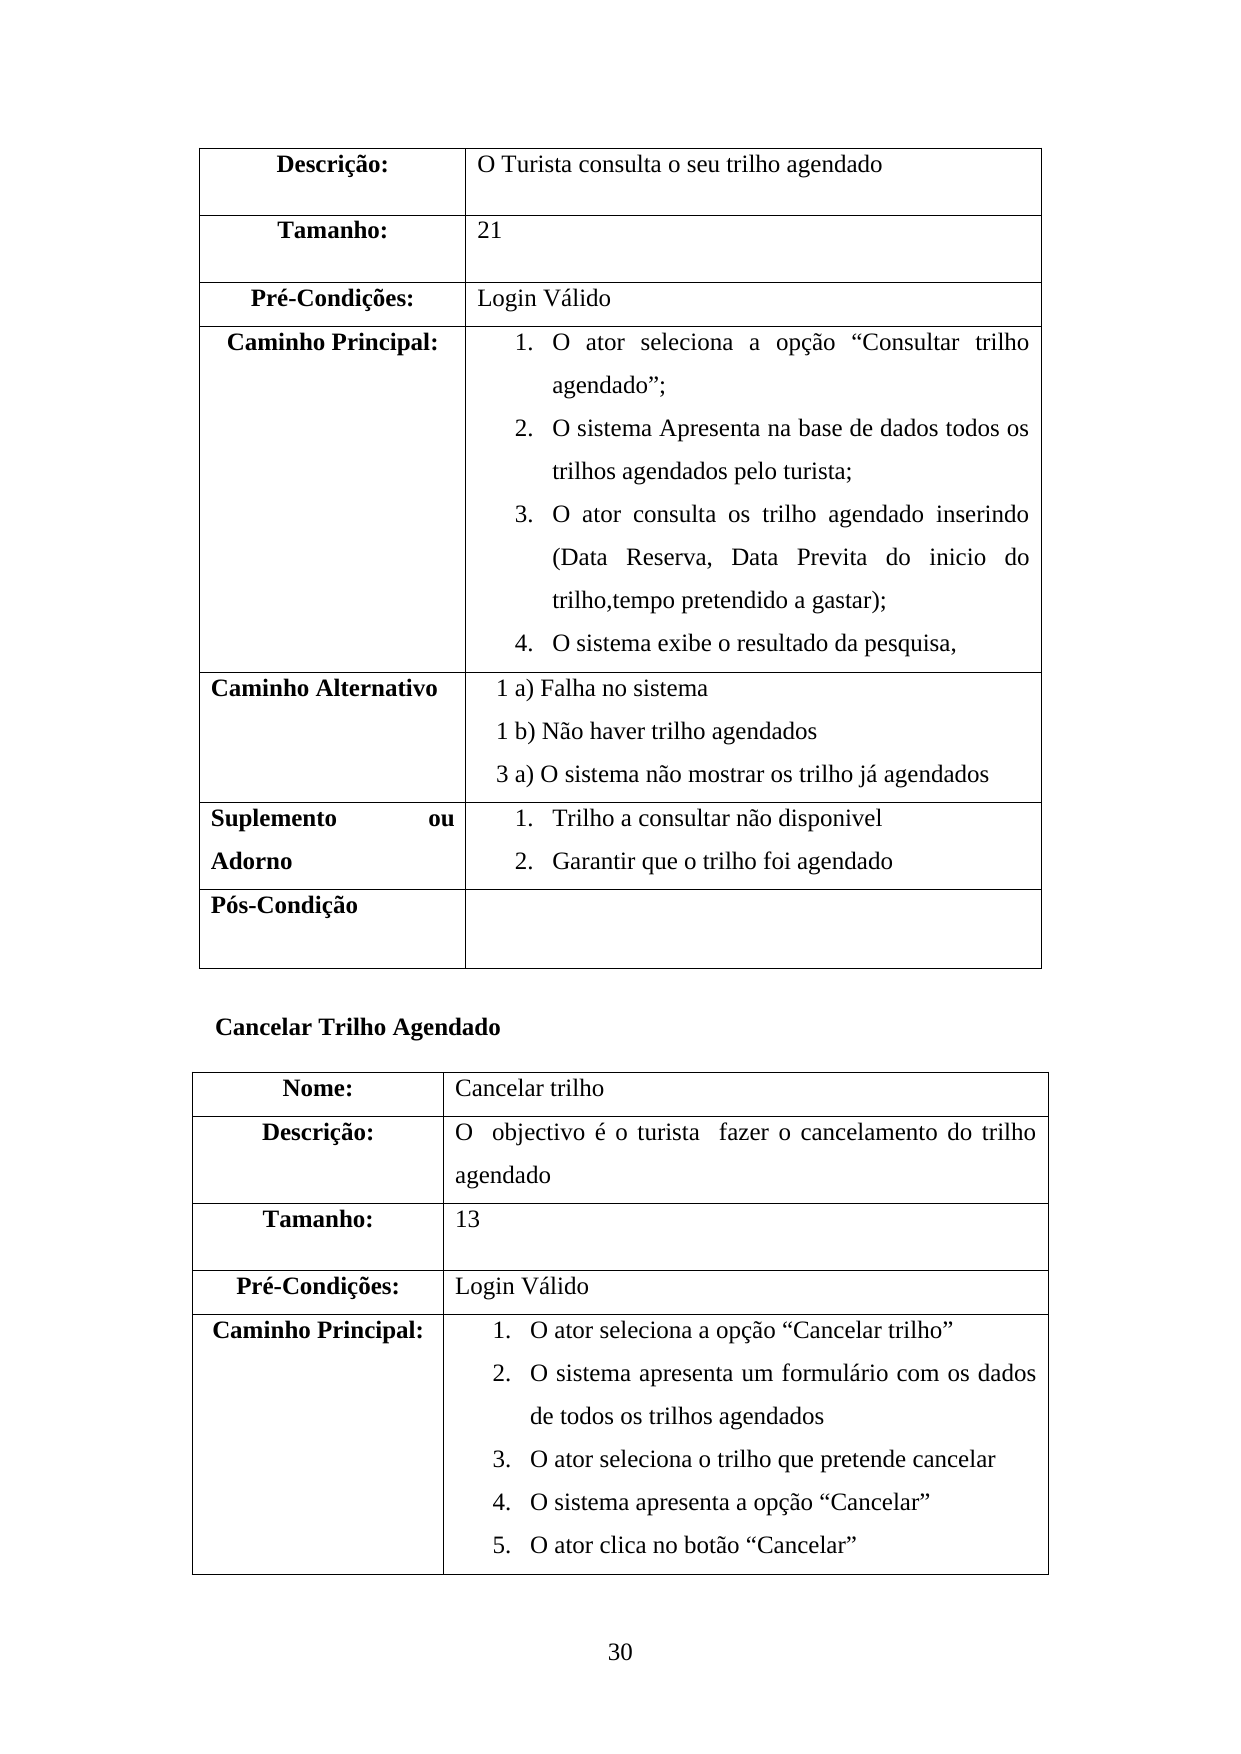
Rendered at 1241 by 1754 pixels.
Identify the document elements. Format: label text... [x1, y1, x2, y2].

table_cell Login Válido [444, 1271, 1048, 1314]
table_cell Descrição: [200, 149, 465, 214]
table_cell Suplemento ou Adorno [200, 803, 465, 889]
table_cell Caminho Principal: [193, 1315, 443, 1573]
table_cell Pré-Condições: [193, 1271, 443, 1314]
table_cell Pós-Condição [200, 890, 465, 968]
table_cell O Turista consulta o seu trilho agendado [466, 149, 1041, 214]
table_cell Tamanho: [200, 216, 465, 282]
table_header Nome: [193, 1073, 443, 1116]
table_cell Caminho Alternativo [200, 673, 465, 802]
table_cell Tamanho: [193, 1204, 443, 1270]
table_cell O objectivo é o turista fazer o cancelamento do trilho agendado [444, 1117, 1048, 1203]
table_cell [466, 890, 1041, 968]
table_cell 21 [466, 216, 1041, 282]
table_cell Caminho Principal: [200, 327, 465, 672]
table_cell 13 [444, 1204, 1048, 1270]
table_cell 1 a) Falha no sistema 1 b) Não haver trilho agendados 3 a) O sistema não mostrar os trilho já agendados [466, 673, 1041, 802]
table_cell Descrição: [193, 1117, 443, 1203]
table_header Cancelar trilho [444, 1073, 1048, 1116]
table_cell Trilho a consultar não disponivel Garantir que o trilho foi agendado [466, 803, 1041, 889]
table_cell Pré-Condições: [200, 283, 465, 326]
list Cancelar Trilho Agendado [215, 1012, 1063, 1041]
table_cell Login Válido [466, 283, 1041, 326]
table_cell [444, 1315, 1048, 1573]
table_cell O ator seleciona a opção “Consultar trilho agendado”; O sistema Apresenta na base de dados todos os trilhos agendados pelo turista; O ator consulta os trilho agendado inserindo (Data Reserva, Data Previta do inicio do trilho,tempo pretendido a gastar); O sistema exibe o resultado da pesquisa, [466, 327, 1041, 672]
